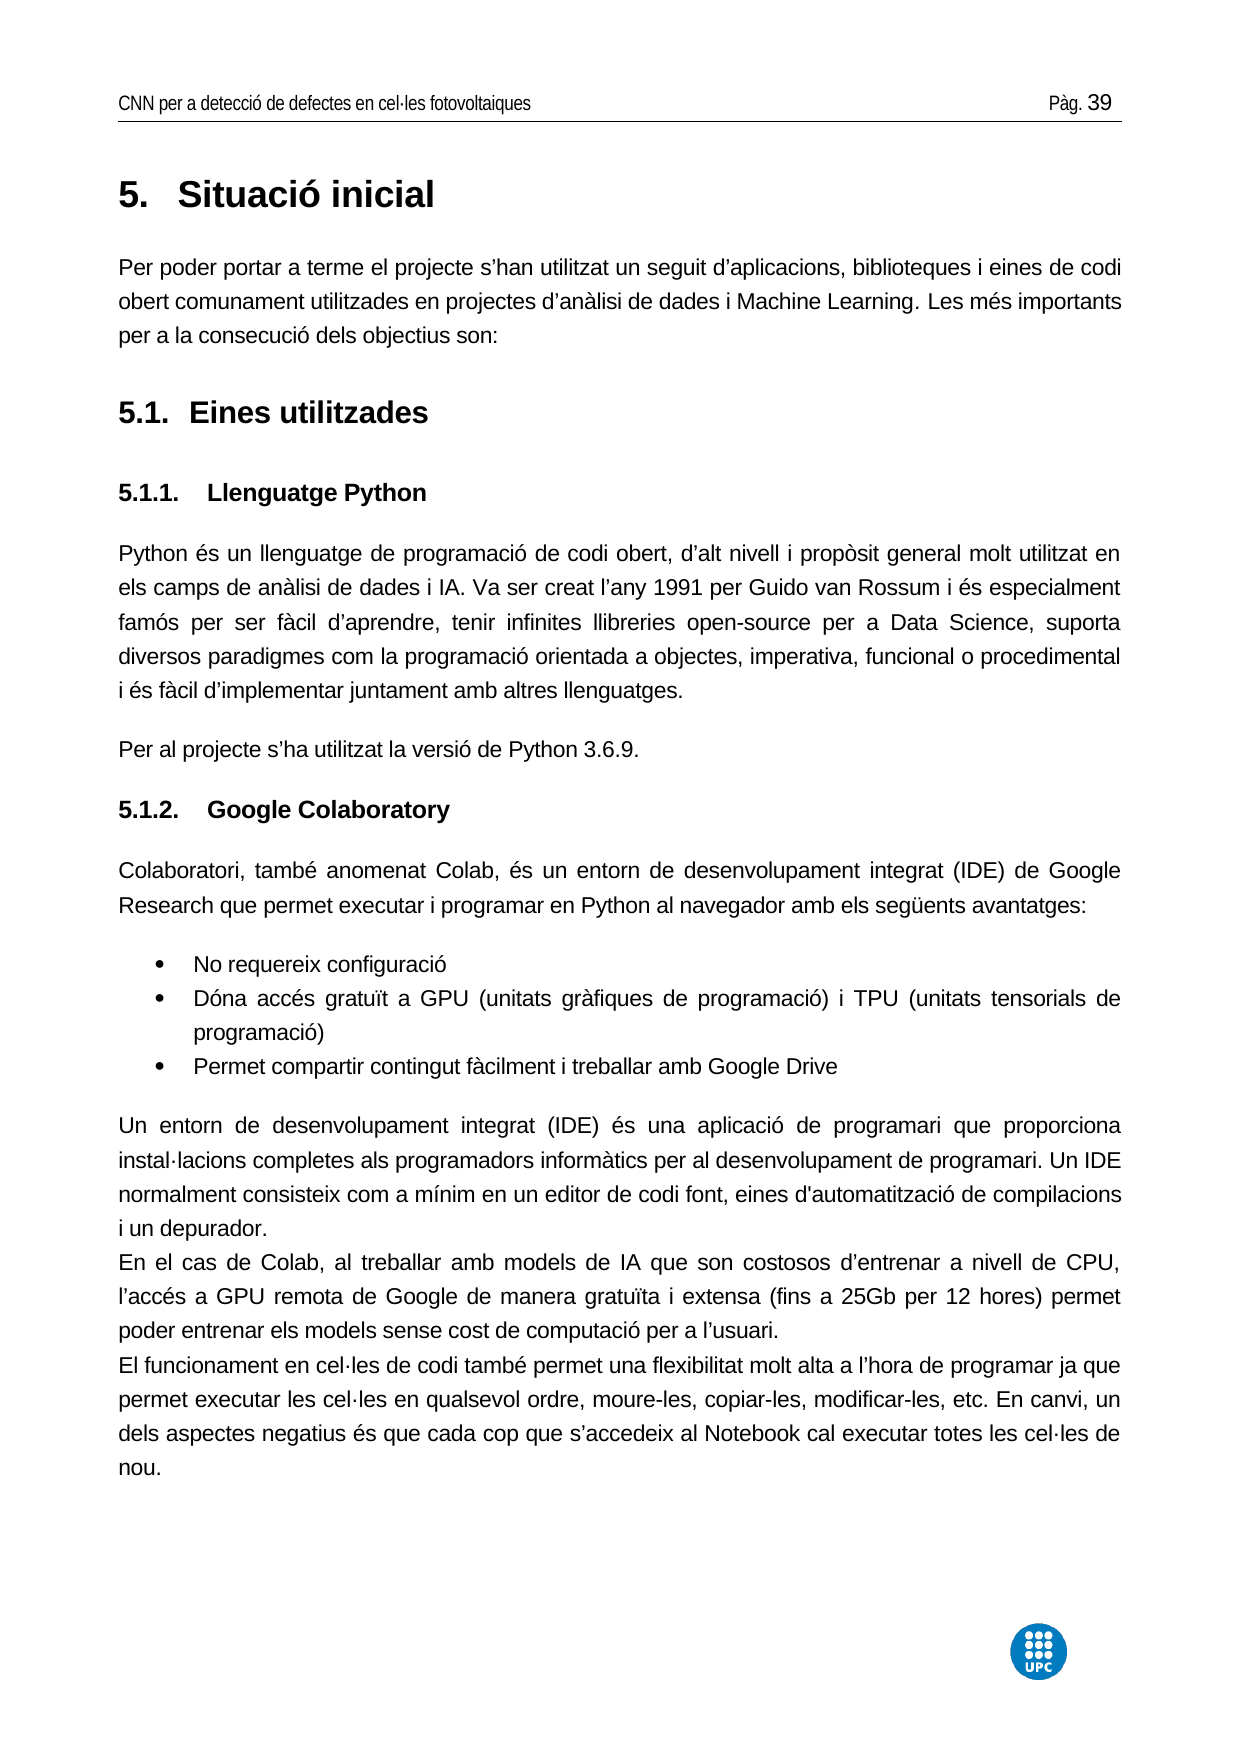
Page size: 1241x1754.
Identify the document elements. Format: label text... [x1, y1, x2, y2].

subtitle Llenguatge Python [118, 478, 1122, 507]
list No requereix configuració [156, 951, 1122, 977]
picture [1003, 1616, 1074, 1687]
subtitle Google Colaboratory [118, 795, 1122, 824]
text Per al projecte s’ha utilitzat la versió de Python 3.6.9. [118, 736, 1122, 762]
text Colaboratori, també anomenat Colab, és un entorn de desenvolupament integrat (IDE) de Google Research que permet executar i programar en Python al navegador amb els següents avantatges: [118, 857, 1122, 918]
list Dóna accés gratuït a GPU (unitats gràfiques de programació) i TPU (unitats tensorials de programació) [156, 985, 1122, 1046]
text Per poder portar a terme el projecte s’han utilitzat un seguit d’aplicacions, biblioteques i eines de codi obert comunament utilitzades en projectes d’anàlisi de dades i Machine Learning. Les més importants per a la consecució dels objectius son: [118, 254, 1122, 348]
text El funcionament en cel·les de codi també permet una flexibilitat molt alta a l’hora de programar ja que permet executar les cel·les en qualsevol ordre, moure-les, copiar-les, modificar-les, etc. En canvi, un dels aspectes negatius és que cada cop que s’accedeix al Notebook cal executar totes les cel·les de nou. [118, 1352, 1122, 1481]
text Un entorn de desenvolupament integrat (IDE) és una aplicació de programari que proporciona instal·lacions completes als programadors informàtics per al desenvolupament de programari. Un IDE normalment consisteix com a mínim en un editor de codi font, eines d'automatització de compilacions i un depurador. [118, 1112, 1122, 1241]
text Python és un llenguatge de programació de codi obert, d’alt nivell i propòsit general molt utilitzat en els camps de anàlisi de dades i IA. Va ser creat l’any 1991 per Guido van Rossum i és especialment famós per ser fàcil d’aprendre, tenir infinites llibreries open-source per a Data Science, suporta diversos paradigmes com la programació orientada a objectes, imperativa, funcional o procedimental i és fàcil d’implementar juntament amb altres llenguatges. [118, 540, 1122, 703]
text En el cas de Colab, al treballar amb models de IA que son costosos d’entrenar a nivell de CPU, l’accés a GPU remota de Google de manera gratuïta i extensa (fins a 25Gb per 12 hores) permet poder entrenar els models sense cost de computació per a l’usuari. [118, 1249, 1122, 1344]
subtitle Eines utilitzades [118, 394, 1122, 430]
list Permet compartir contingut fàcilment i treballar amb Google Drive [156, 1053, 1122, 1080]
subtitle Situació inicial [118, 173, 1122, 216]
